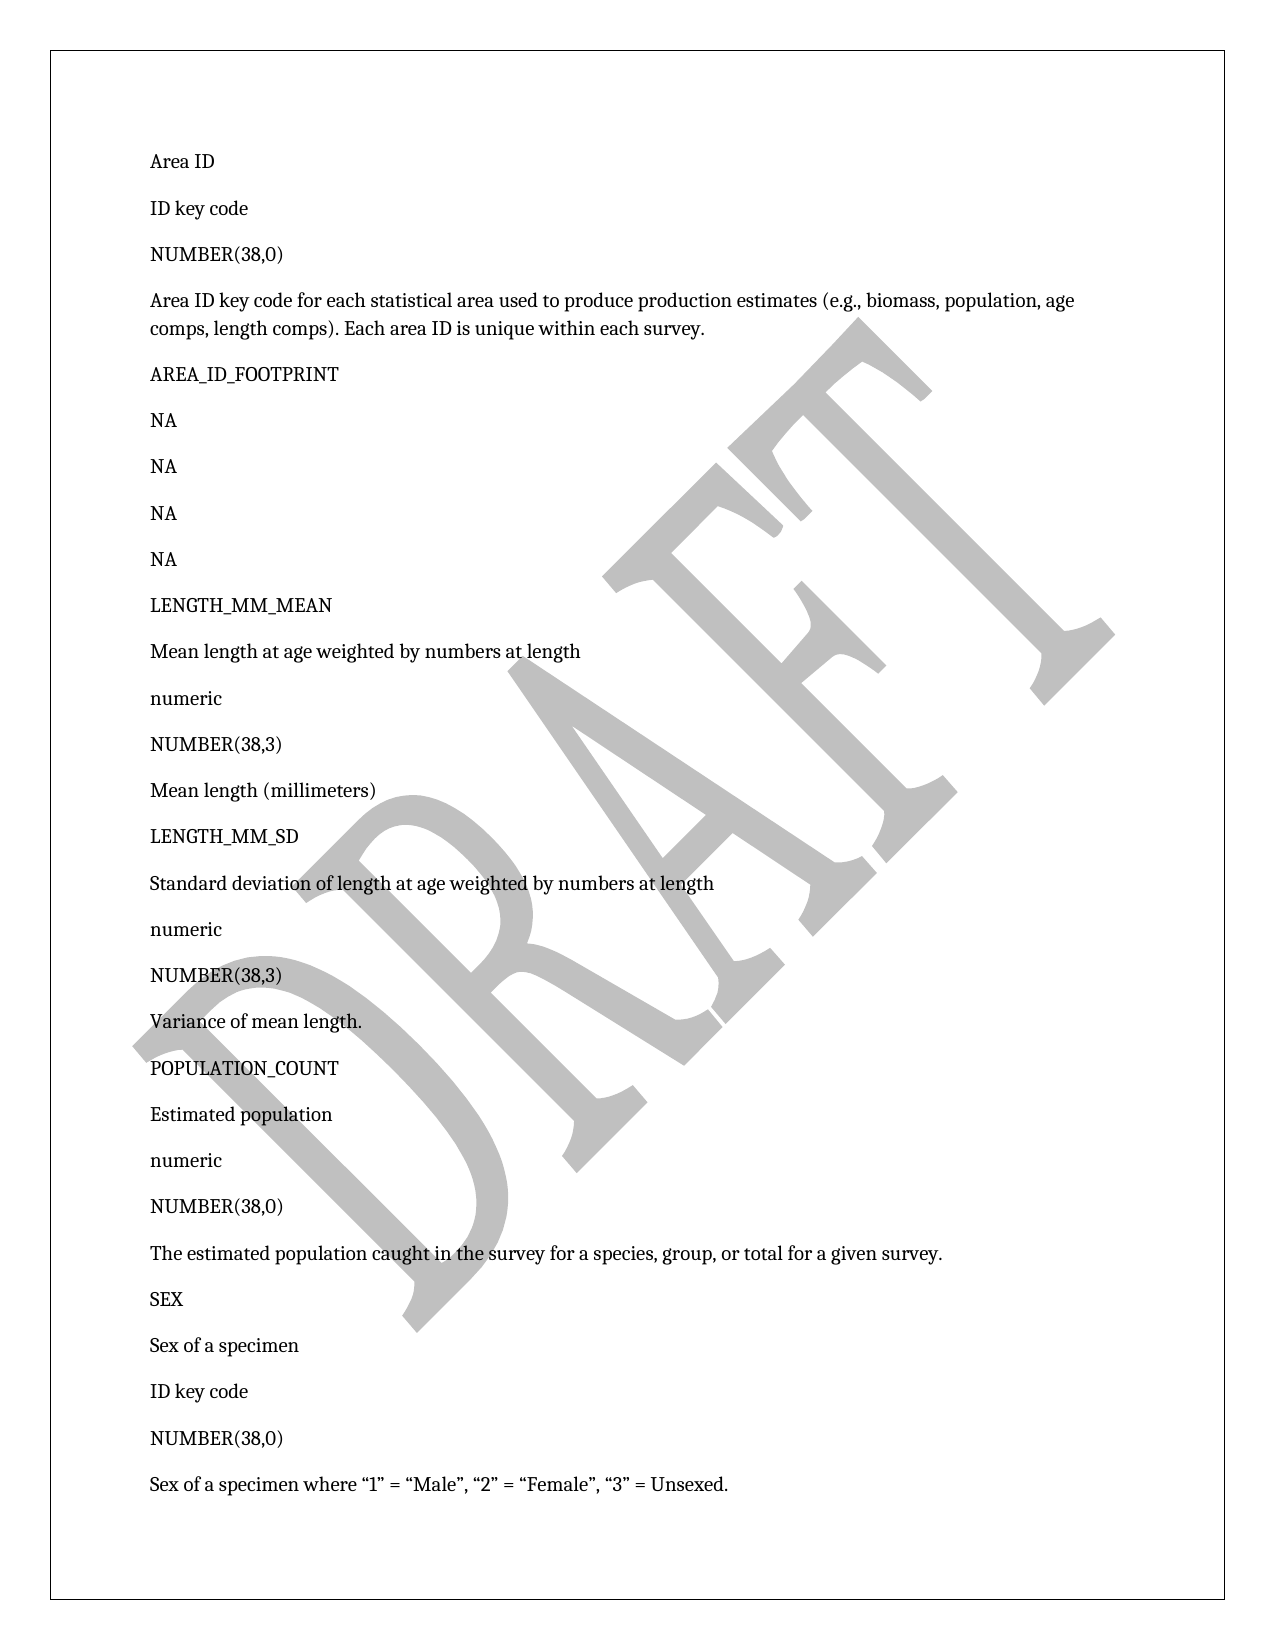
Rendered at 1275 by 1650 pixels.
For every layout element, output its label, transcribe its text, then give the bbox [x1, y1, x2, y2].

text NA [150, 501, 1125, 525]
text numeric [150, 917, 1125, 941]
text SEX [150, 1287, 1125, 1311]
text Variance of mean length. [150, 1010, 1125, 1034]
text Mean length at age weighted by numbers at length [150, 640, 1125, 664]
text ID key code [150, 196, 1125, 220]
text Estimated population [150, 1102, 1125, 1126]
text LENGTH_MM_MEAN [150, 594, 1125, 618]
text ID key code [150, 1380, 1125, 1404]
text numeric [150, 1149, 1125, 1173]
text NUMBER(38,0) [150, 242, 1125, 266]
text POPULATION_COUNT [150, 1056, 1125, 1080]
text NUMBER(38,3) [150, 732, 1125, 756]
text Area ID [150, 150, 1125, 174]
text NA [150, 455, 1125, 479]
text NA [150, 547, 1125, 571]
text The estimated population caught in the survey for a species, group, or total for a given survey. [150, 1241, 1125, 1265]
text Standard deviation of length at age weighted by numbers at length [150, 871, 1125, 895]
text NA [150, 409, 1125, 433]
text Sex of a specimen where “1” = “Male”, “2” = “Female”, “3” = Unsexed. [150, 1472, 1125, 1496]
text NUMBER(38,0) [150, 1426, 1125, 1450]
text LENGTH_MM_SD [150, 825, 1125, 849]
text Sex of a specimen [150, 1334, 1125, 1358]
text NUMBER(38,3) [150, 964, 1125, 988]
text numeric [150, 686, 1125, 710]
text AREA_ID_FOOTPRINT [150, 362, 1125, 386]
text Area ID key code for each statistical area used to produce production estimates (e.g., biomass, population, age comps, length comps). Each area ID is unique within each survey. [150, 289, 1125, 340]
text Mean length (millimeters) [150, 779, 1125, 803]
text NUMBER(38,0) [150, 1195, 1125, 1219]
